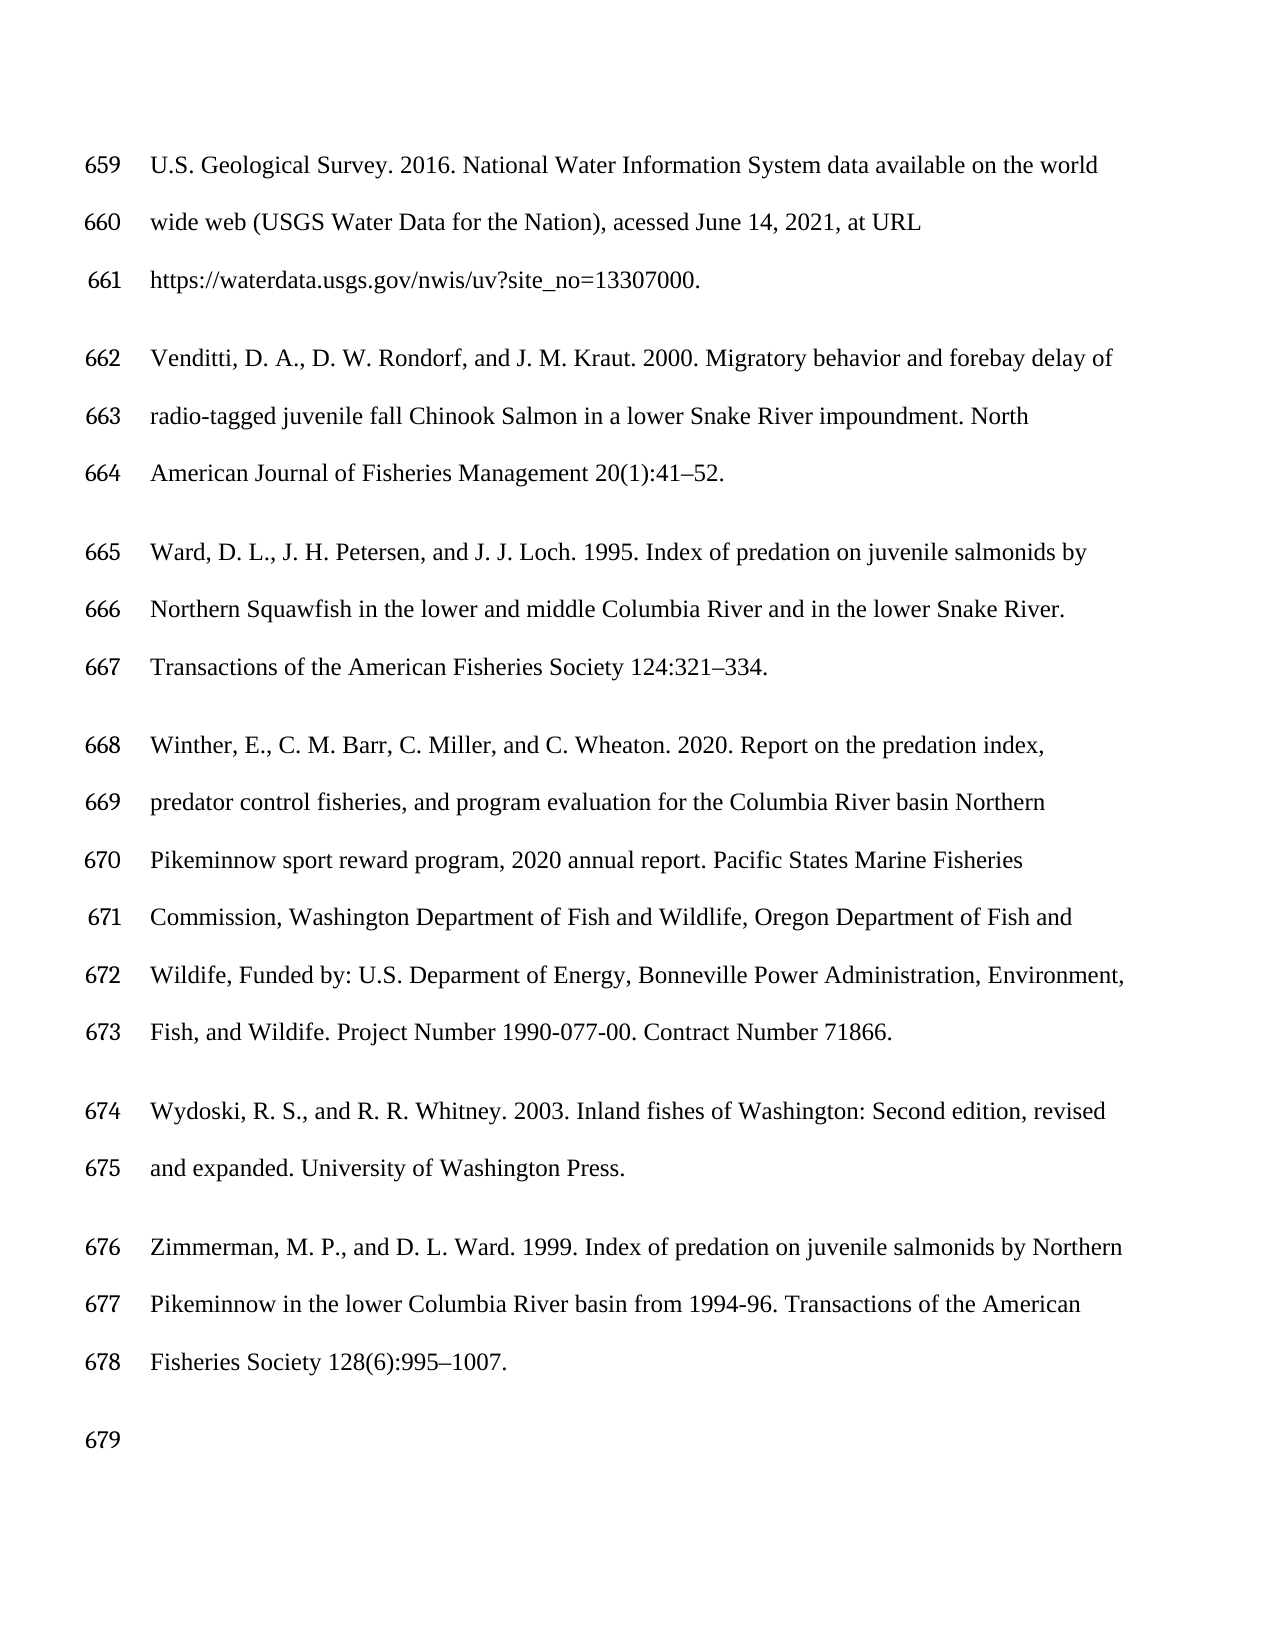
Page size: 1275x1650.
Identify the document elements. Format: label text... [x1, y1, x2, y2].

text Zimmerman, M. P., and D. L. Ward. 1999. Index of predation on juvenile salmonids by Northern Pikeminnow in the lower Columbia River basin from 1994-96. Transactions of the American Fisheries Society 128(6):995–1007. [150, 1232, 1125, 1375]
text Winther, E., C. M. Barr, C. Miller, and C. Wheaton. 2020. Report on the predation index, predator control fisheries, and program evaluation for the Columbia River basin Northern Pikeminnow sport reward program, 2020 annual report. Pacific States Marine Fisheries Commission, Washington Department of Fish and Wildlife, Oregon Department of Fish and Wildife, Funded by: U.S. Deparment of Energy, Bonneville Power Administration, Environment, Fish, and Wildife. Project Number 1990-077-00. Contract Number 71866. [150, 730, 1125, 1046]
text Wydoski, R. S., and R. R. Whitney. 2003. Inland fishes of Washington: Second edition, revised and expanded. University of Washington Press. [150, 1096, 1125, 1182]
text Ward, D. L., J. H. Petersen, and J. J. Loch. 1995. Index of predation on juvenile salmonids by Northern Squawfish in the lower and middle Columbia River and in the lower Snake River. Transactions of the American Fisheries Society 124:321–334. [150, 537, 1125, 680]
text Venditti, D. A., D. W. Rondorf, and J. M. Kraut. 2000. Migratory behavior and forebay delay of radio-tagged juvenile fall Chinook Salmon in a lower Snake River impoundment. North American Journal of Fisheries Management 20(1):41–52. [150, 343, 1125, 487]
text U.S. Geological Survey. 2016. National Water Information System data available on the world wide web (USGS Water Data for the Nation), acessed June 14, 2021, at URL https://waterdata.usgs.gov/nwis/uv?site_no=13307000. [150, 150, 1125, 294]
